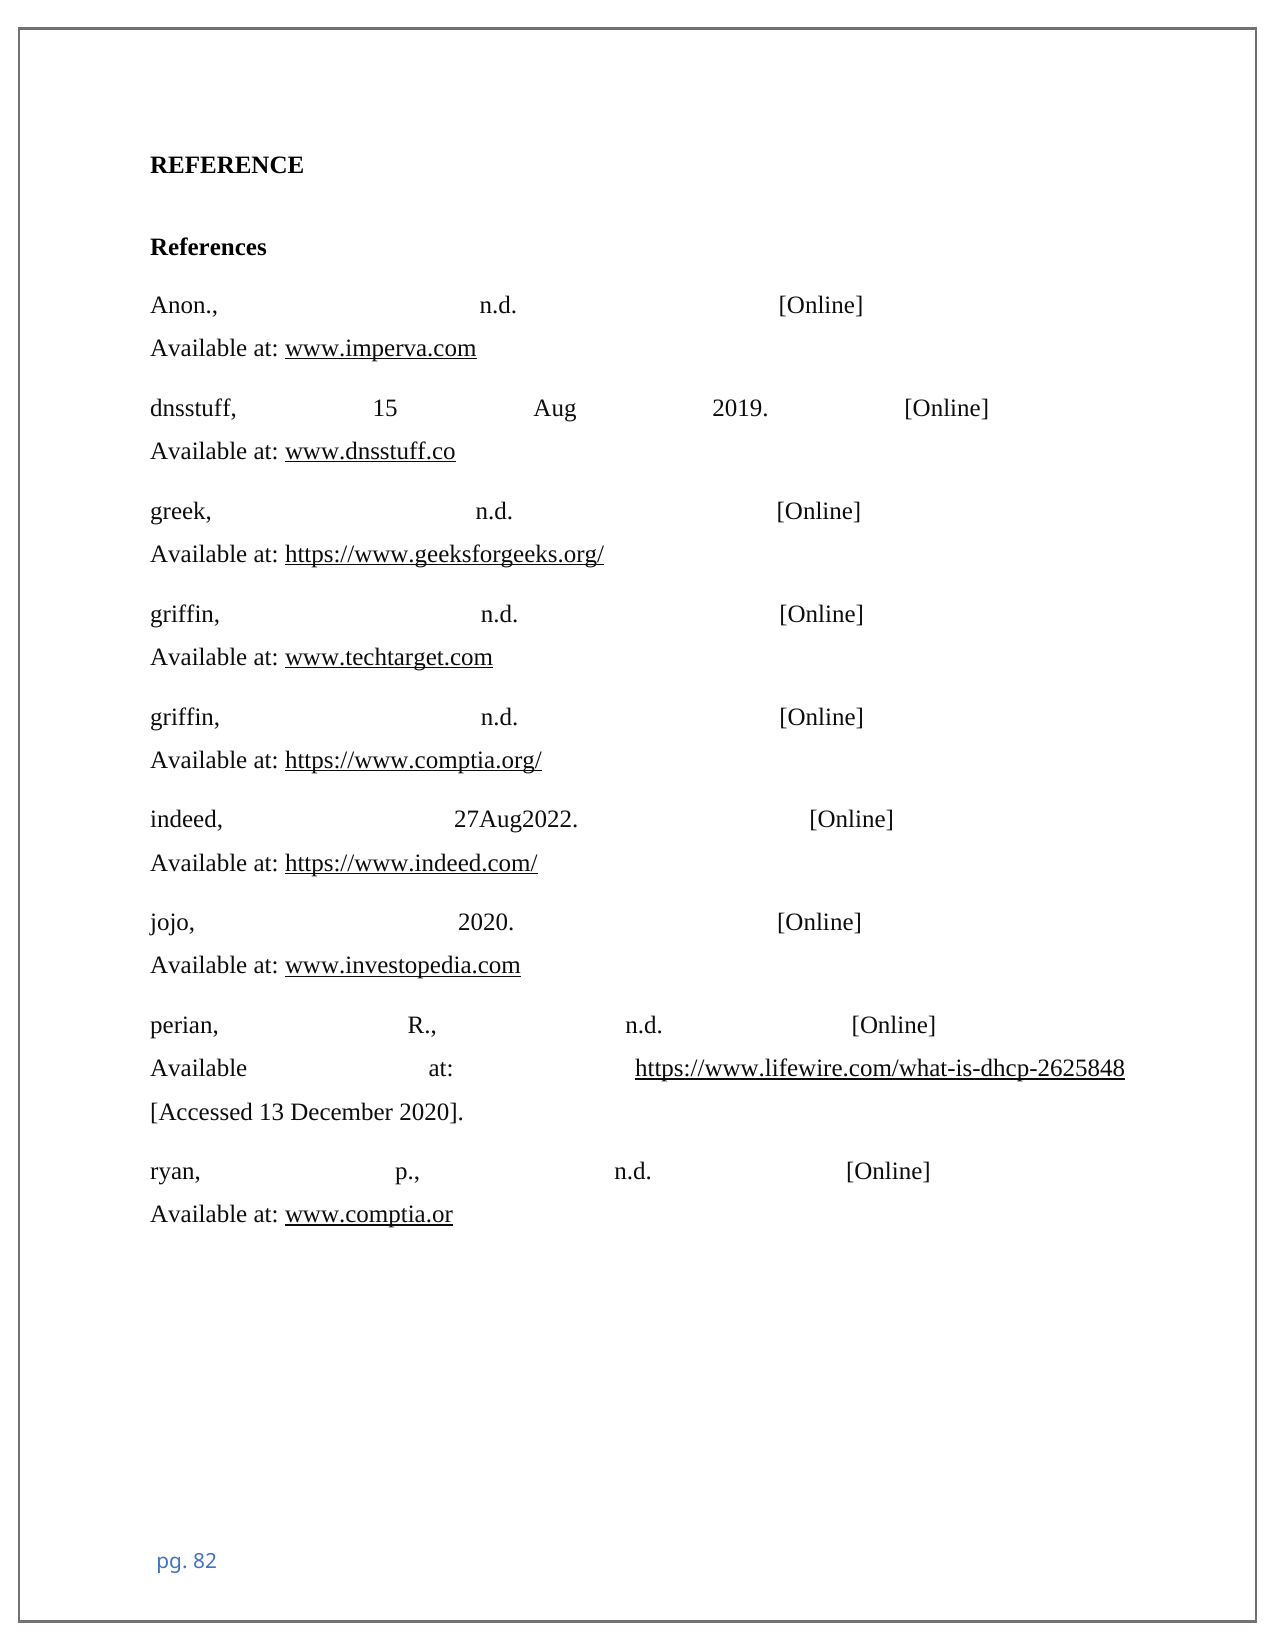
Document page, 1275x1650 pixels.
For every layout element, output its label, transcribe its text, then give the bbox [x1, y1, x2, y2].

subtitle REFERENCE [150, 150, 1125, 179]
